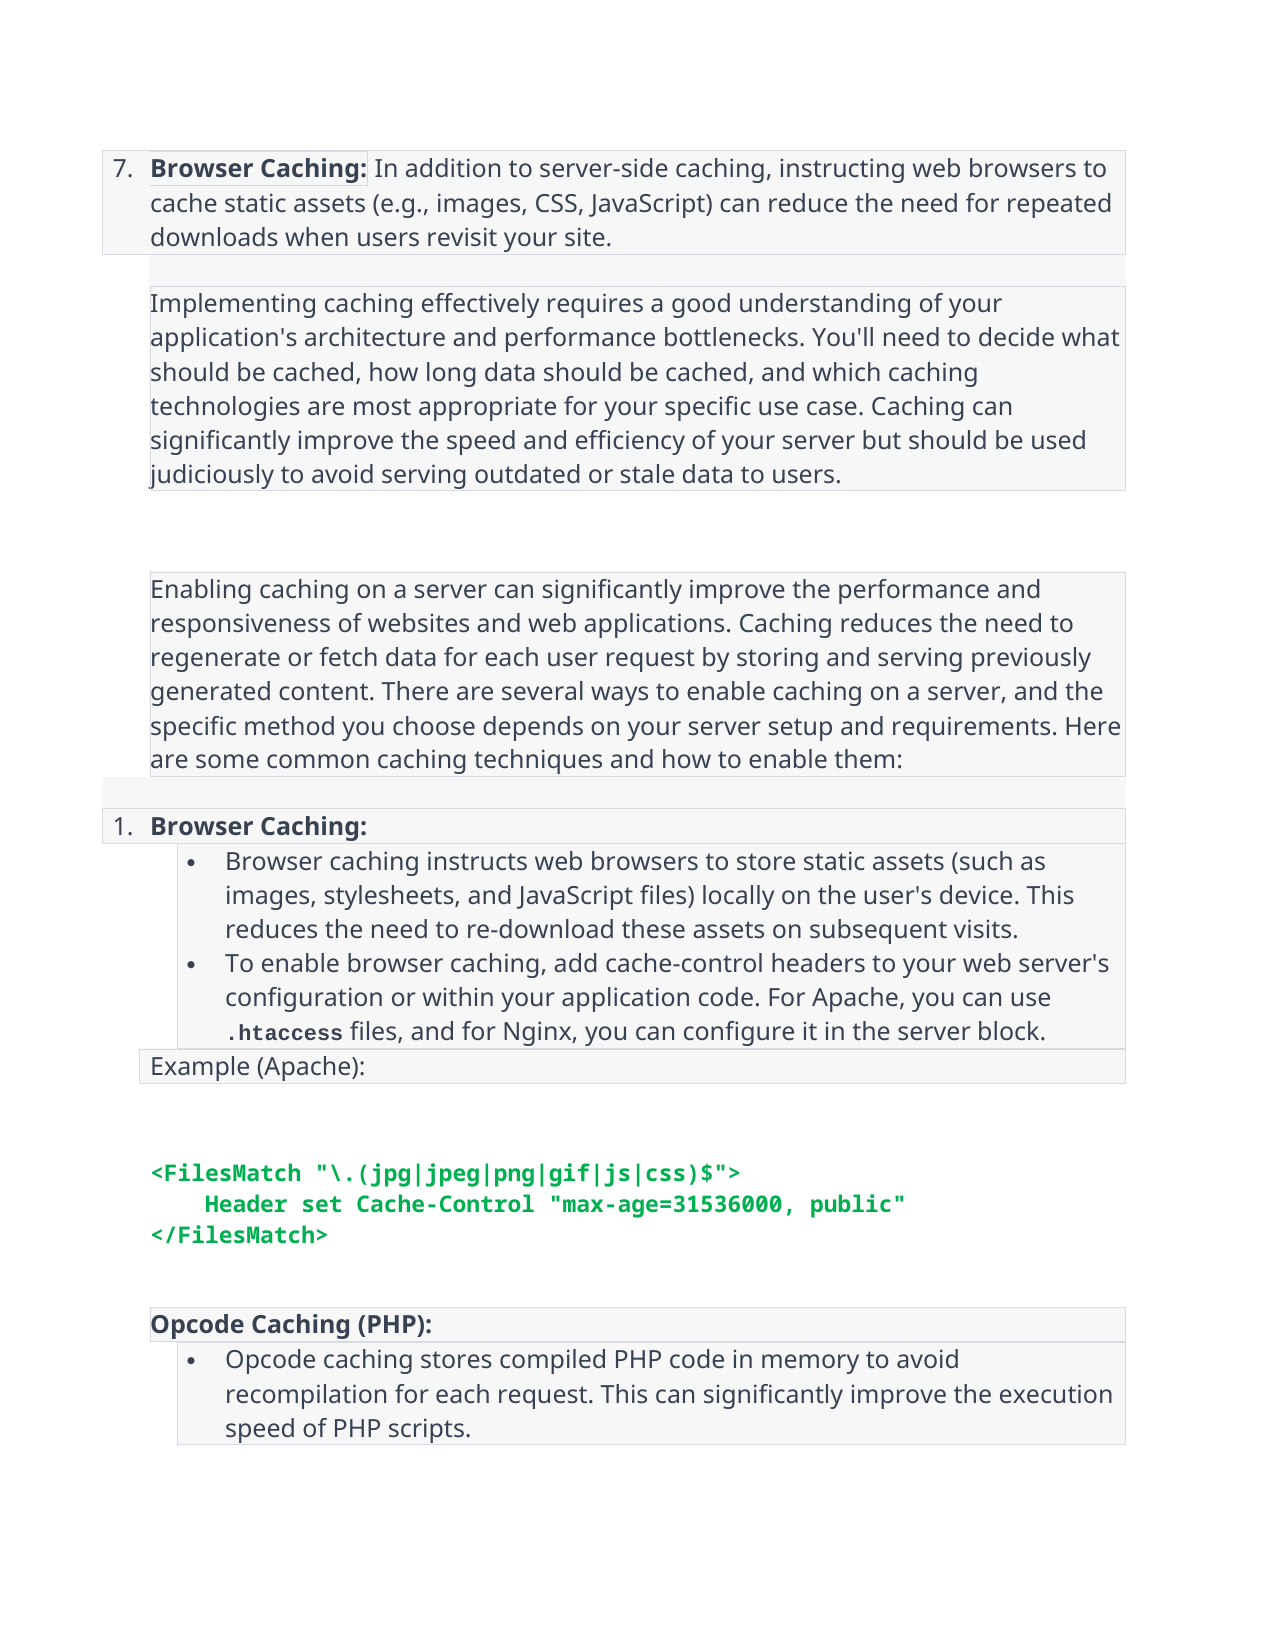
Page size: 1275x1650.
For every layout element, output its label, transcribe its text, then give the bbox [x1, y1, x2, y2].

text Implementing caching effectively requires a good understanding of your application's architecture and performance bottlenecks. You'll need to decide what should be cached, how long data should be cached, and which caching technologies are most appropriate for your specific use case. Caching can significantly improve the speed and efficiency of your server but should be used judiciously to avoid serving outdated or stale data to users. [151, 287, 1125, 490]
text Enabling caching on a server can significantly improve the performance and responsiveness of websites and web applications. Caching reduces the need to regenerate or fetch data for each user request by storing and serving previously generated content. There are several ways to enable caching on a server, and the specific method you choose depends on your server setup and requirements. Here are some common caching techniques and how to enable them: [151, 573, 1125, 776]
list Browser caching instructs web browsers to store static assets (such as images, stylesheets, and JavaScript files) locally on the user's device. This reduces the need to re-download these assets on subsequent visits. [178, 844, 1125, 945]
text </FilesMatch> [150, 1219, 1125, 1250]
list To enable browser caching, add cache-control headers to your web server's configuration or within your application code. For Apache, you can use .htaccess files, and for Nginx, you can configure it in the server block. [178, 945, 1125, 1048]
list Browser Caching: In addition to server-side caching, instructing web browsers to cache static assets (e.g., images, CSS, JavaScript) can reduce the need for repeated downloads when users revisit your site. [103, 151, 1125, 254]
text <FilesMatch "\.(jpg|jpeg|png|gif|js|css)$"> [150, 1157, 1125, 1188]
text Opcode Caching (PHP): [151, 1308, 1125, 1341]
list Browser Caching: [103, 809, 1125, 843]
text Example (Apache): [140, 1050, 1125, 1083]
text Header set Cache-Control "max-age=31536000, public" [150, 1188, 1125, 1219]
list Opcode caching stores compiled PHP code in memory to avoid recompilation for each request. This can significantly improve the execution speed of PHP scripts. [178, 1343, 1125, 1444]
